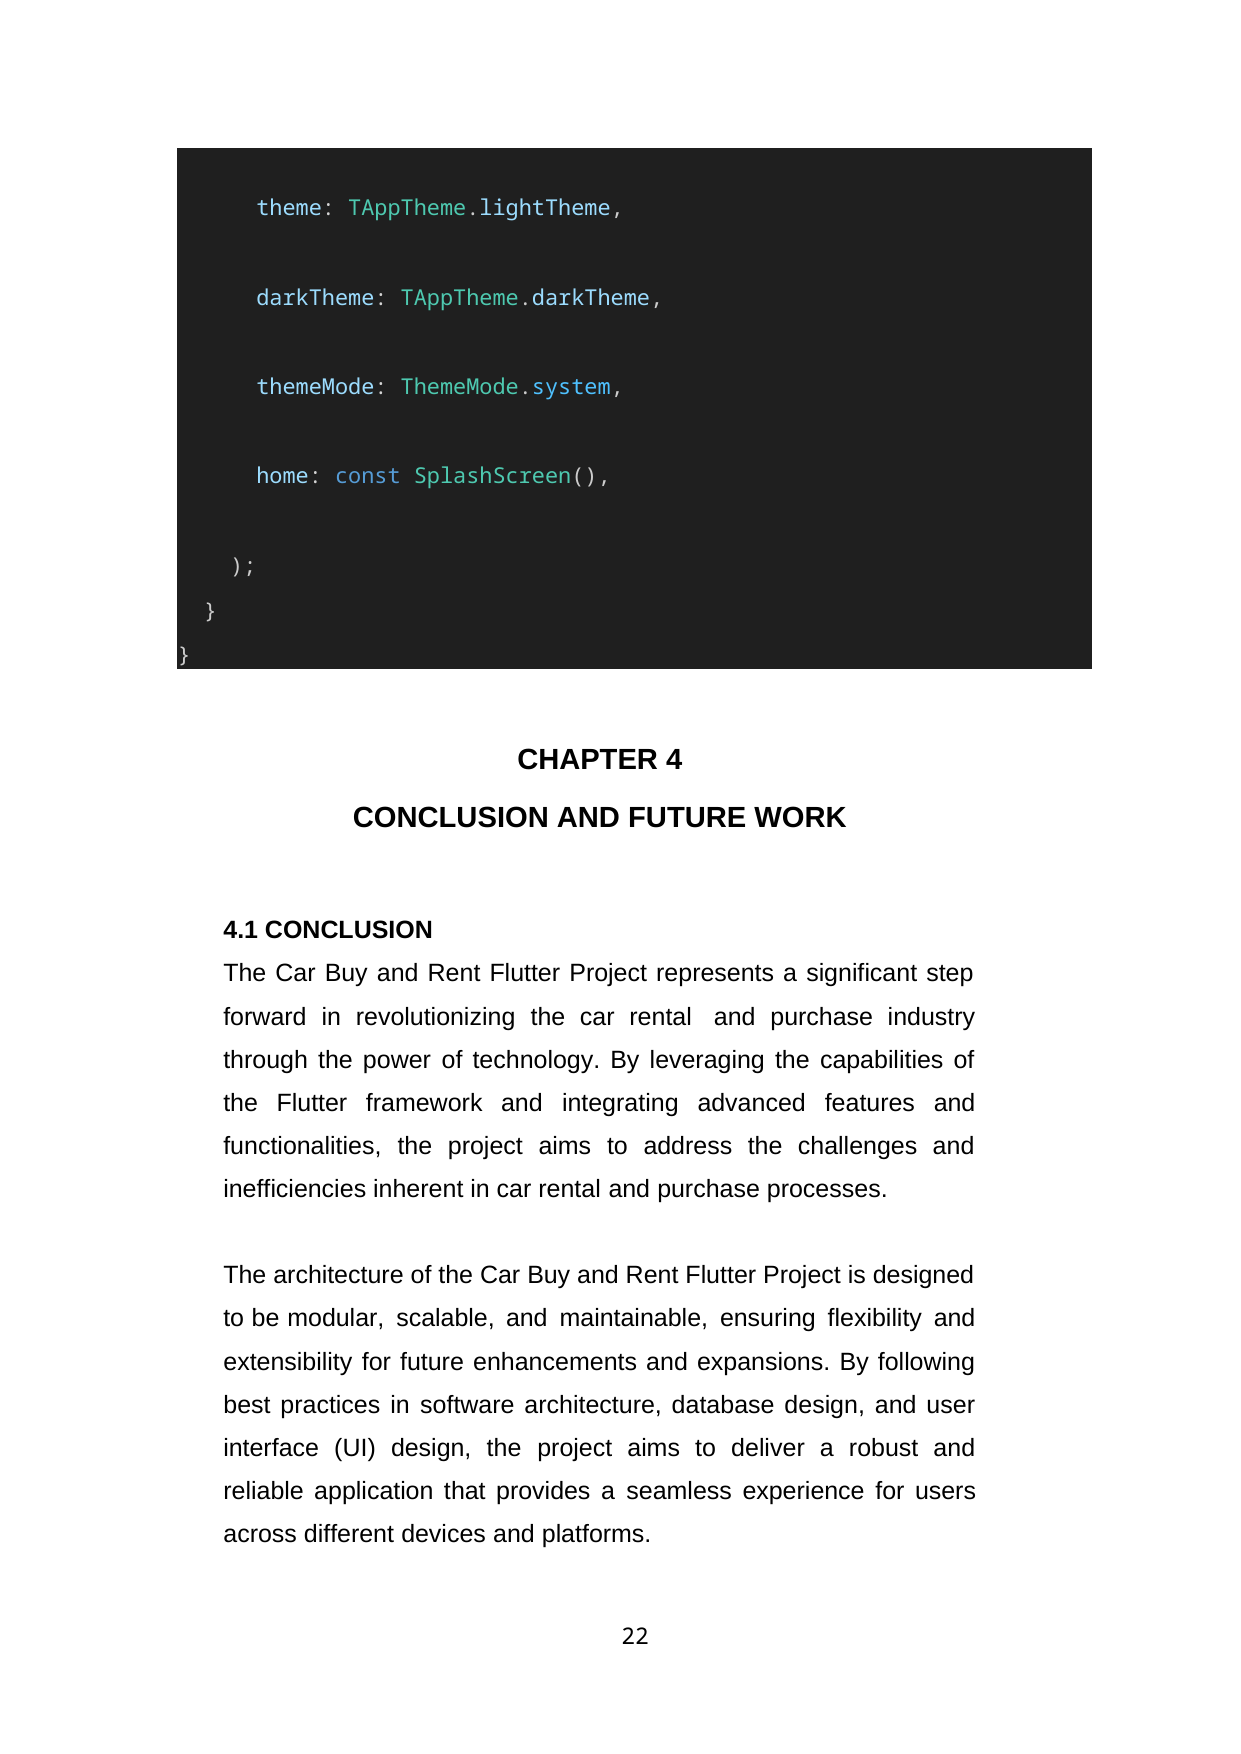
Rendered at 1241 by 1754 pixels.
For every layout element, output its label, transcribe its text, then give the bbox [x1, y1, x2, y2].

text darkTheme: TAppTheme.darkTheme, [177, 282, 1092, 312]
text home: const SplashScreen(), [177, 461, 1092, 490]
text themeMode: ThemeMode.system, [177, 371, 1092, 401]
text CONCLUSION AND FUTURE WORK [223, 800, 976, 833]
text 4.1 CONCLUSION [223, 915, 976, 944]
text CHAPTER 4 [223, 742, 976, 776]
text } [177, 639, 1092, 669]
text The Car Buy and Rent Flutter Project represents a significant step forward in revolutionizing the car rental and purchase industry through the power of technology. By leveraging the capabilities of the Flutter framework and integrating advanced features and functionalities, the project aims to address the challenges and inefficiencies inherent in car rental and purchase processes. [223, 958, 975, 1203]
text ); [177, 550, 1092, 580]
text The architecture of the Car Buy and Rent Flutter Project is designed to be modular, scalable, and maintainable, ensuring flexibility and extensibility for future enhancements and expansions. By following best practices in software architecture, database design, and user interface (UI) design, the project aims to deliver a robust and reliable application that provides a seamless experience for users across different devices and platforms. [223, 1260, 976, 1548]
text theme: TAppTheme.lightTheme, [177, 192, 1092, 222]
text } [177, 594, 1092, 624]
